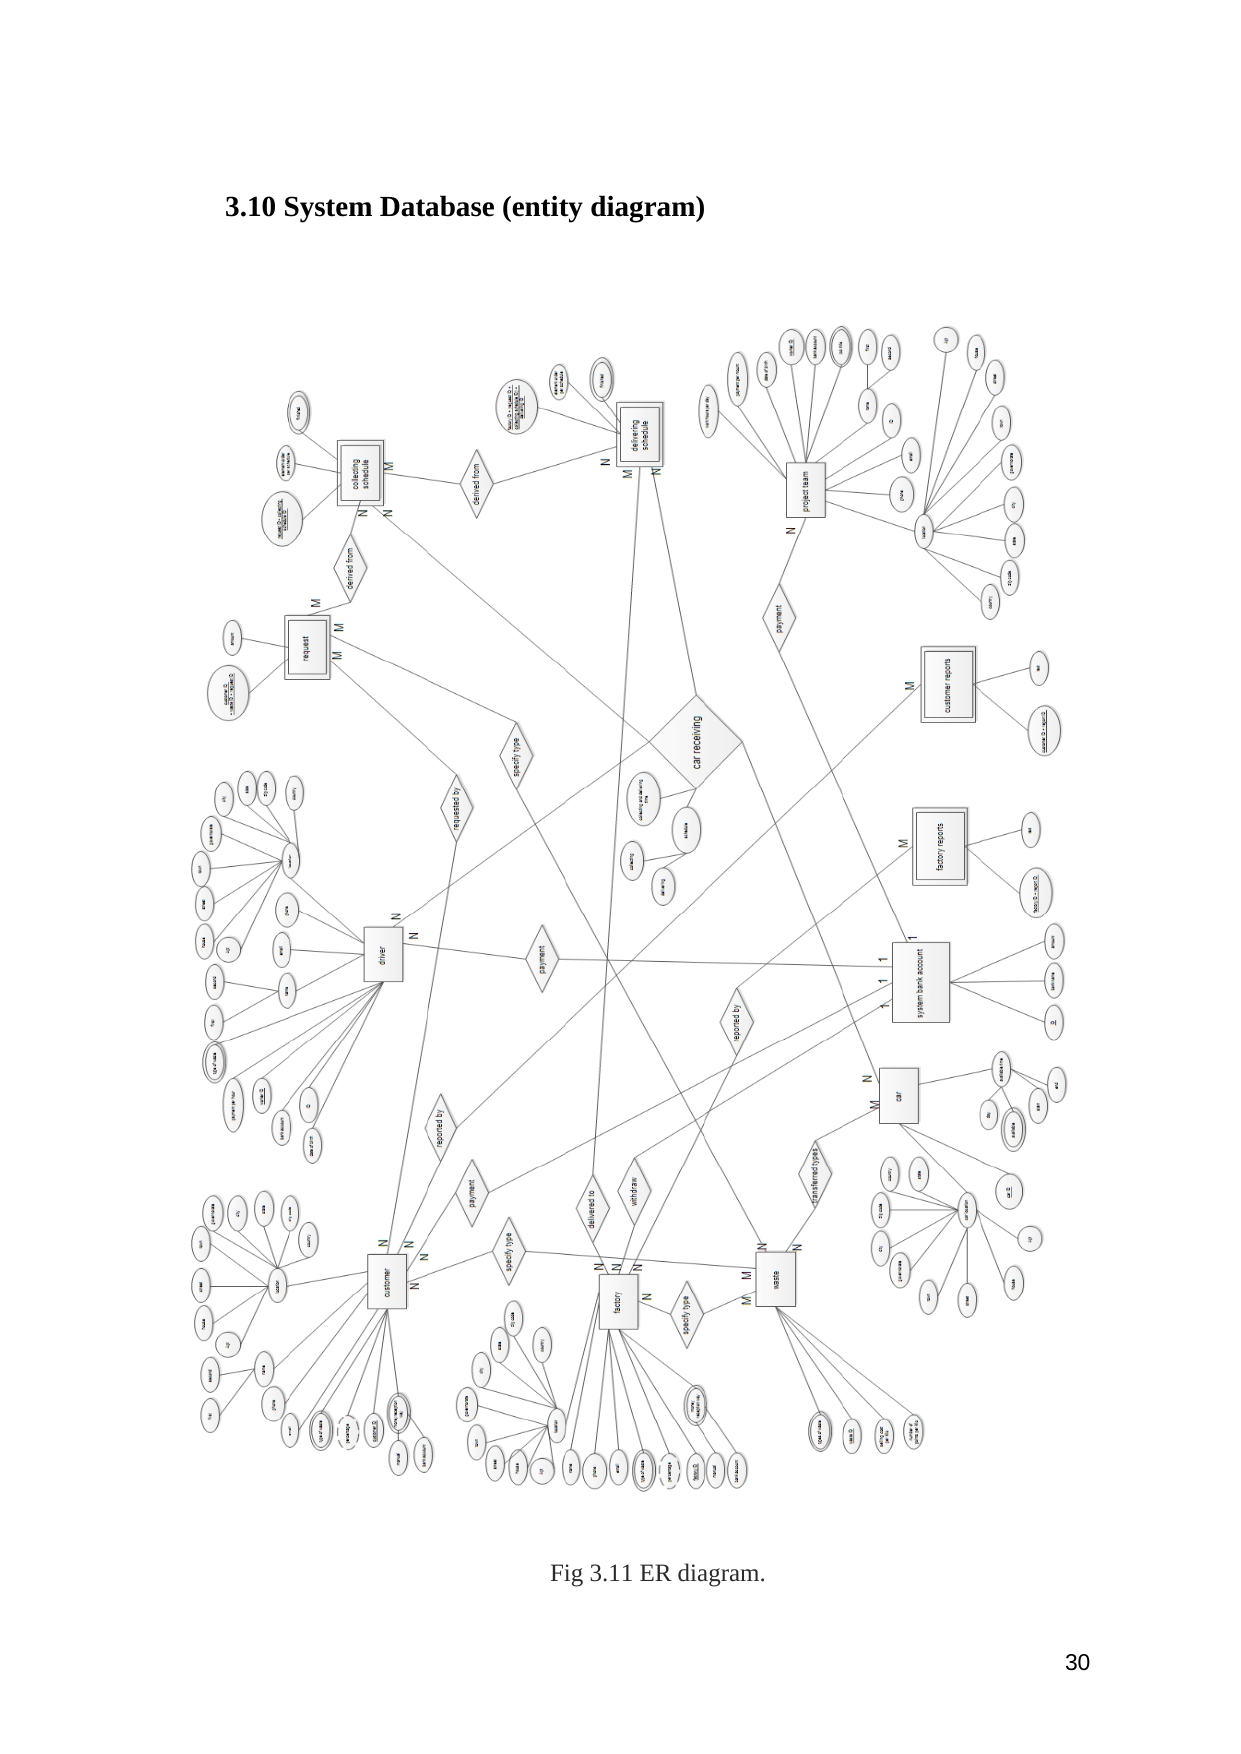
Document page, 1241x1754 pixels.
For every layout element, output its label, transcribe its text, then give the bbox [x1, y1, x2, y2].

text Fig 3.11 ER diagram. [150, 1558, 1090, 1587]
text 3.10 System Database (entity diagram) [225, 189, 1090, 223]
picture [153, 284, 1119, 1546]
